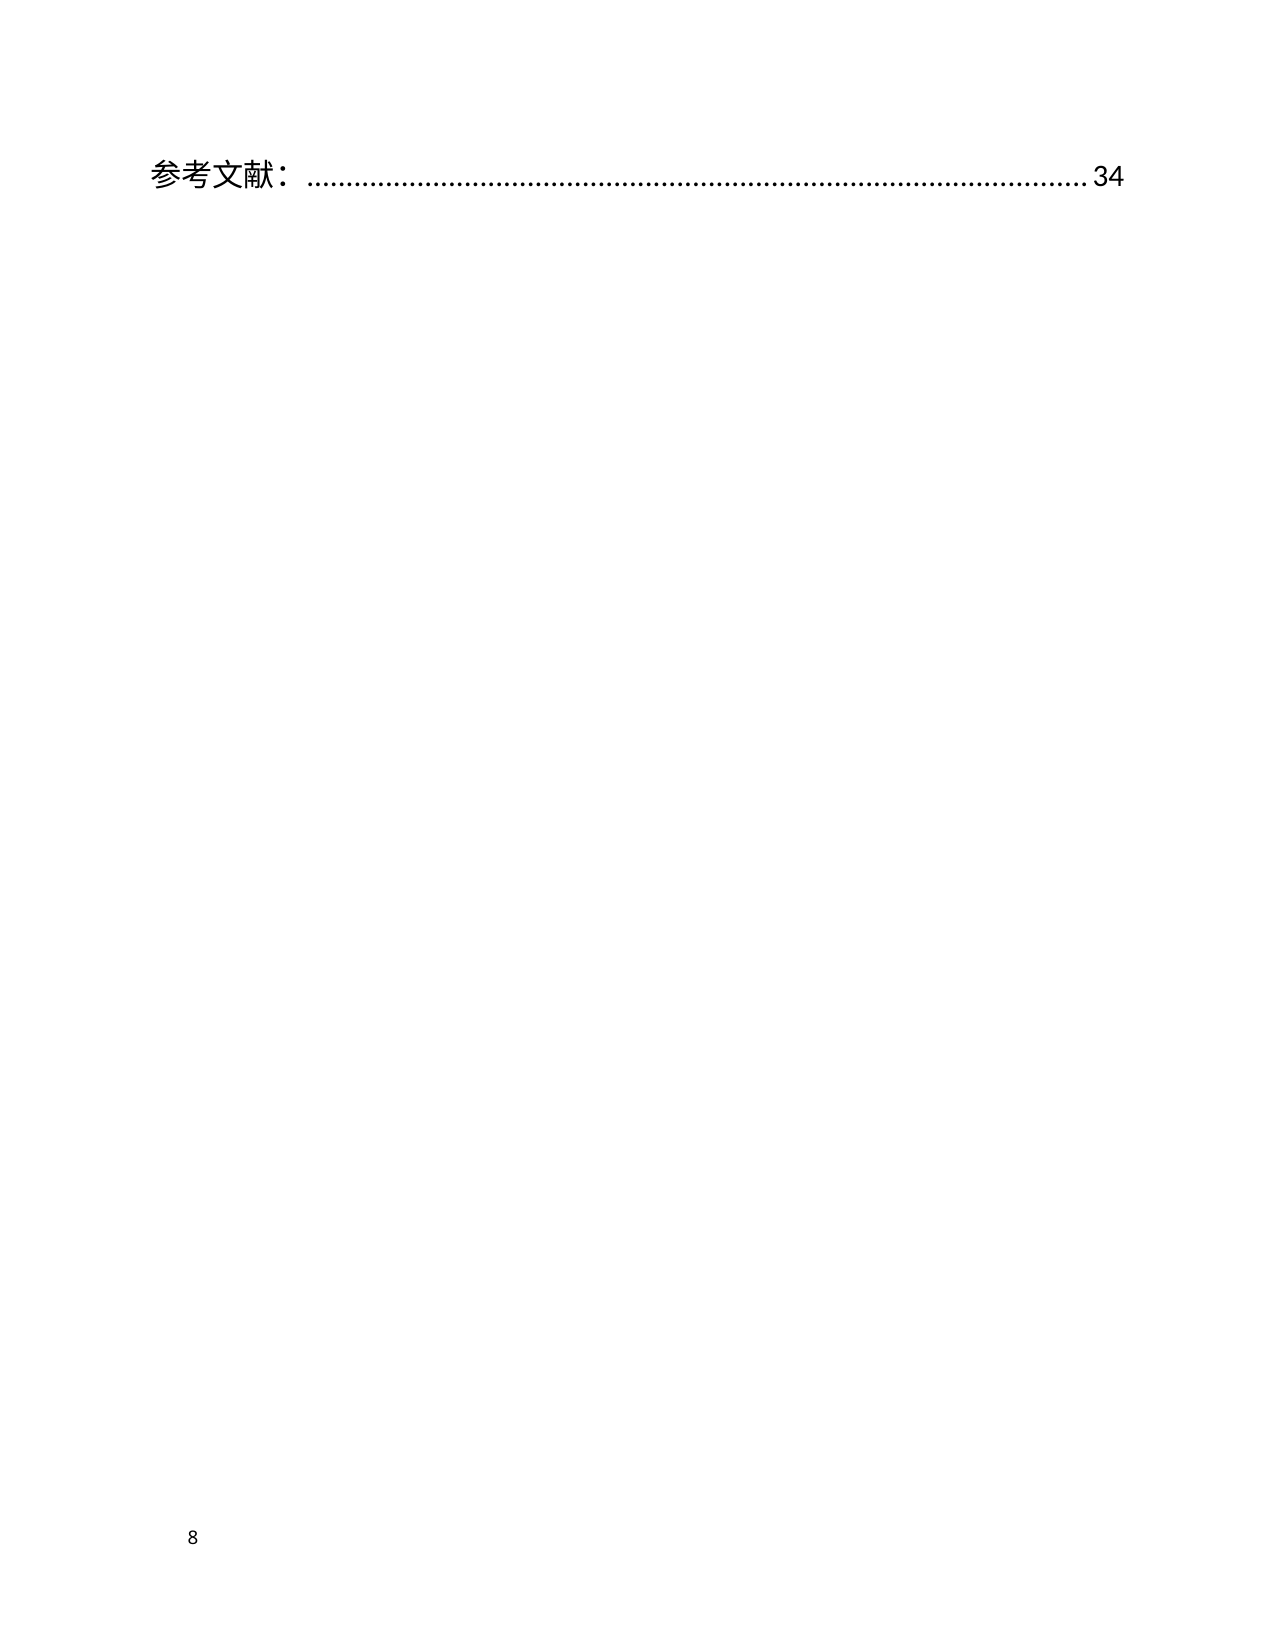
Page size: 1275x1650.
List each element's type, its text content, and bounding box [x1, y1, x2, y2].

text 参考文献： 34 [150, 150, 1125, 195]
